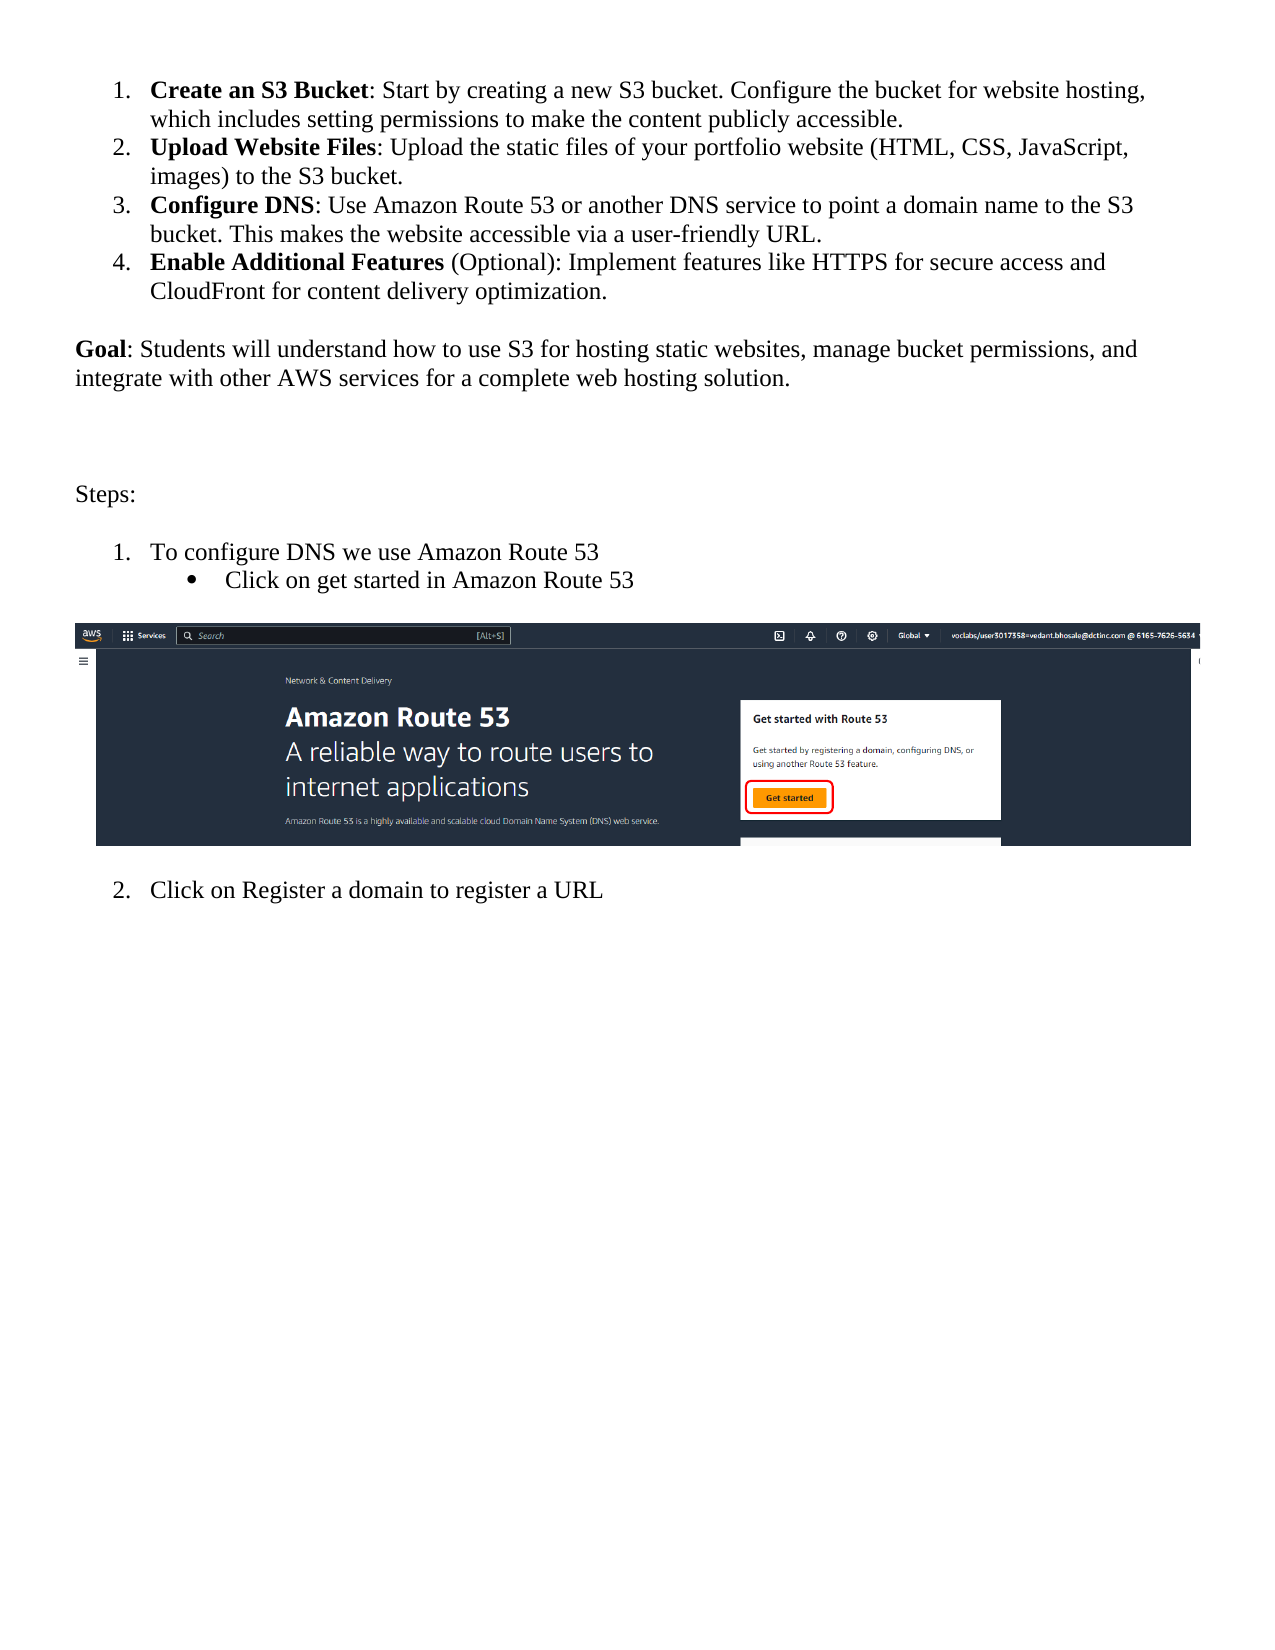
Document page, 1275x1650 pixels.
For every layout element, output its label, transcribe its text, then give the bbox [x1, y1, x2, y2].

list To configure DNS we use Amazon Route 53 [112, 537, 1200, 565]
list Click on Register a domain to register a URL [112, 875, 1200, 903]
list Enable Additional Features (Optional): Implement features like HTTPS for secure access and CloudFront for content delivery optimization. [112, 247, 1200, 305]
text Goal: Students will understand how to use S3 for hosting static websites, manage bucket permissions, and integrate with other AWS services for a complete web hosting solution. [75, 334, 1200, 392]
list Configure DNS: Use Amazon Route 53 or another DNS service to point a domain name to the S3 bucket. This makes the website accessible via a user-friendly URL. [112, 190, 1200, 247]
picture [75, 623, 1200, 846]
list Upload Website Files: Upload the static files of your portfolio website (HTML, CSS, JavaScript, images) to the S3 bucket. [112, 132, 1200, 190]
list Click on get started in Amazon Route 53 [187, 565, 1200, 594]
list Create an S3 Bucket: Start by creating a new S3 bucket. Configure the bucket for website hosting, which includes setting permissions to make the content publicly accessible. [112, 75, 1200, 132]
text Steps: [75, 479, 1200, 507]
